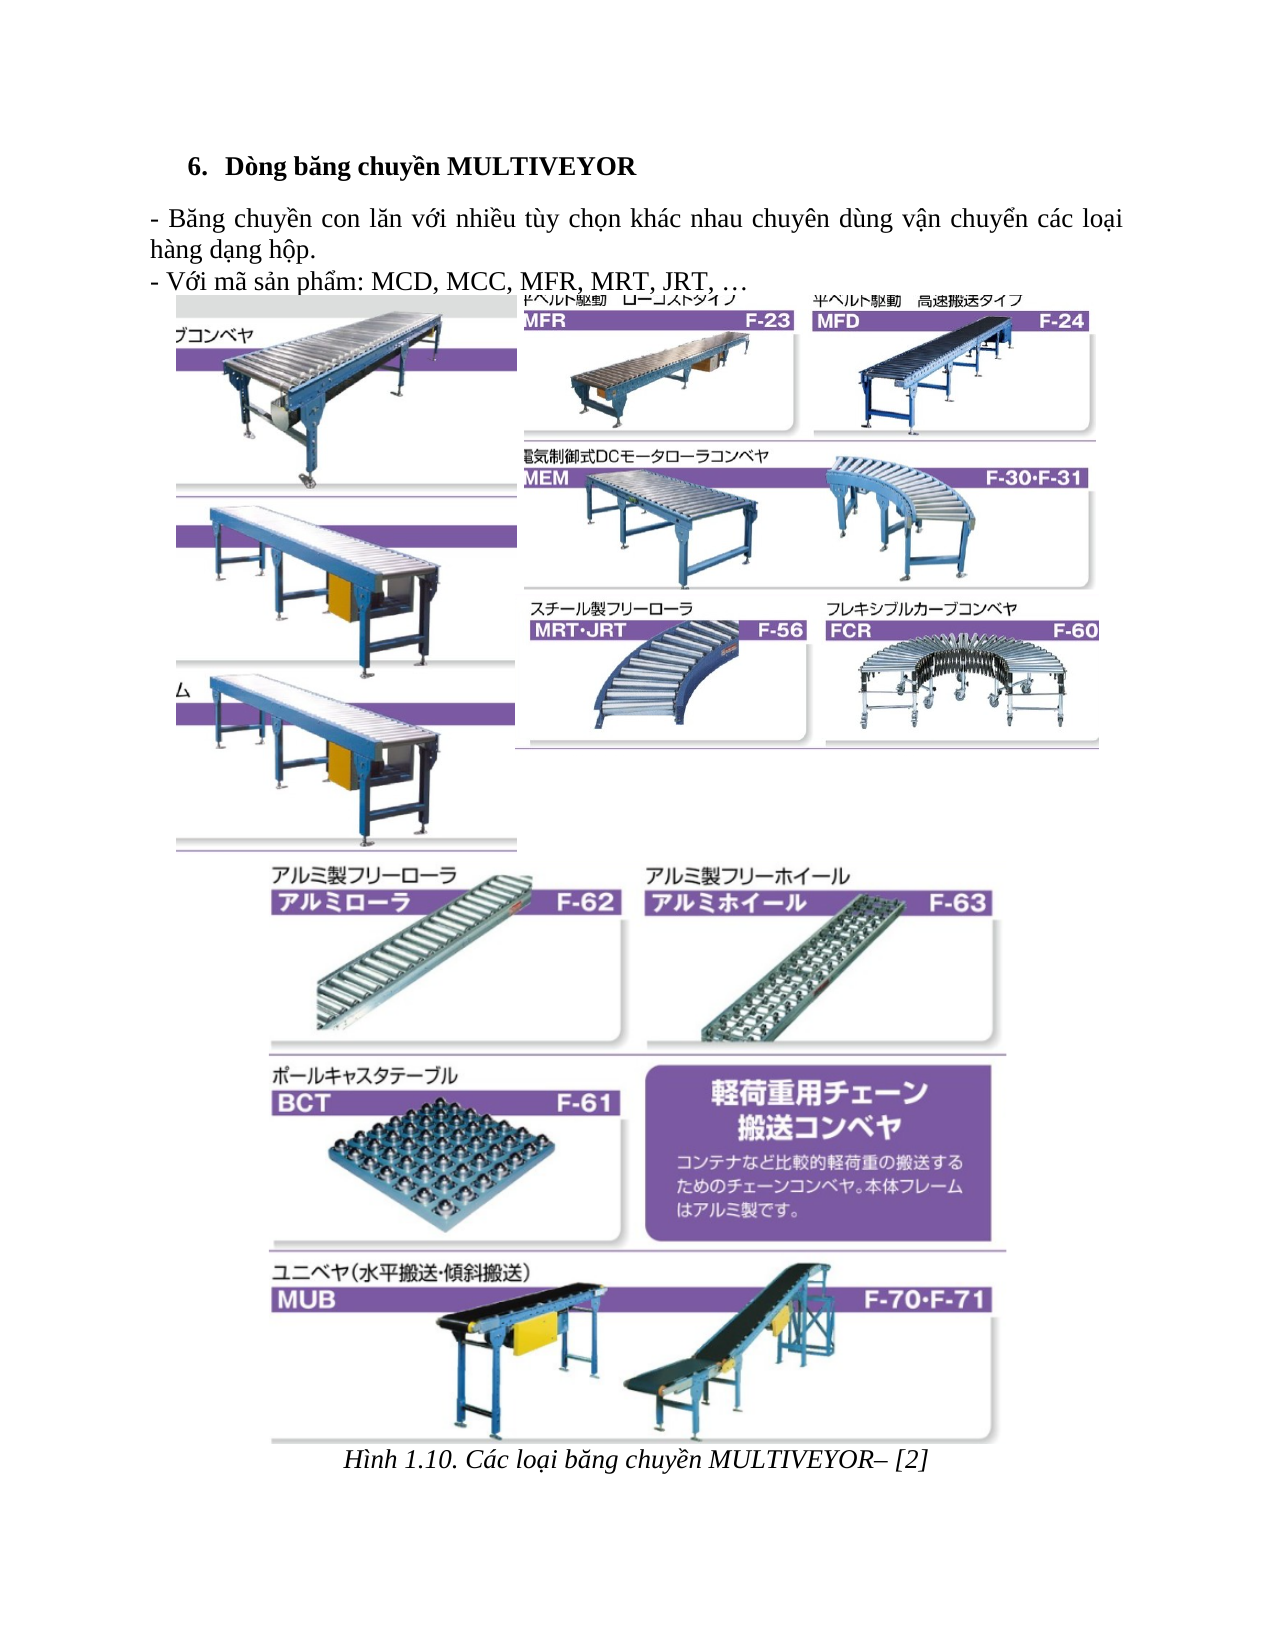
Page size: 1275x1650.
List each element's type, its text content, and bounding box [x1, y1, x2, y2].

text Hình 1.10. Các loại băng chuyền MULTIVEYOR– [2] [150, 1443, 1125, 1474]
text - Băng chuyền con lăn với nhiều tùy chọn khác nhau chuyên dùng vận chuyển các loại hàng dạng hộp. [150, 202, 1125, 265]
picture [176, 295, 1099, 1444]
list Dòng băng chuyền MULTIVEYOR [187, 150, 1125, 181]
text - Với mã sản phẩm: MCD, MCC, MFR, MRT, JRT, … [150, 265, 1125, 296]
